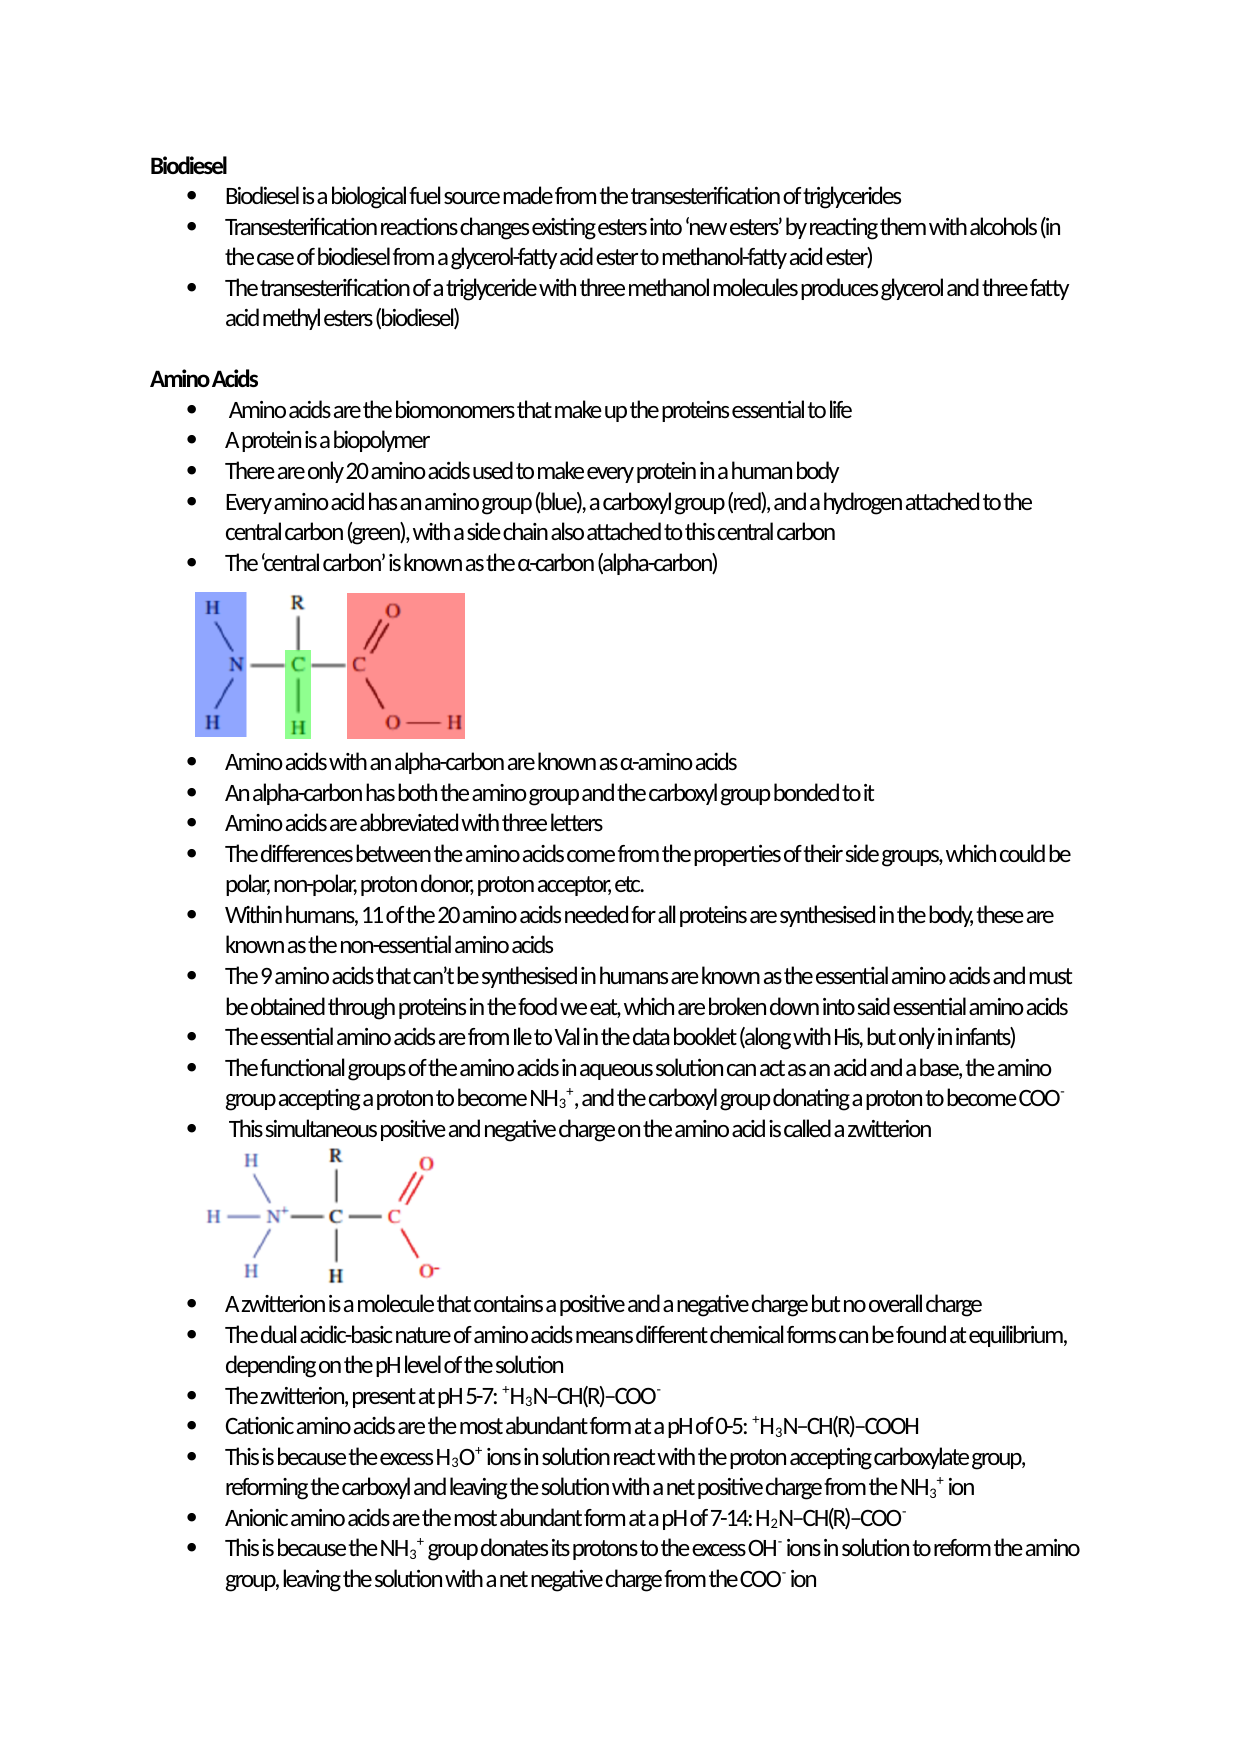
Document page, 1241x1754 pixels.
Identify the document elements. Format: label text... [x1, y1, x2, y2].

list Biodiesel is a biological fuel source made from the transesterification of triglycerides [187, 181, 1090, 211]
list The transesterification of a triglyceride with three methanol molecules produces glycerol and three fatty acid methyl esters (biodiesel) [187, 272, 1090, 333]
list Every amino acid has an amino group (blue), a carboxyl group (red), and a hydrogen attached to the central carbon (green), with a side chain also attached to this central carbon [187, 486, 1090, 547]
list An alpha-carbon has both the amino group and the carboxyl group bonded to it [187, 777, 1090, 807]
list The ‘central carbon’ is known as the α-carbon (alpha-carbon) [187, 547, 1090, 577]
picture [187, 1143, 459, 1289]
list Anionic amino acids are the most abundant form at a pH of 7-14: H2N–CH(R)–COO- [187, 1502, 1090, 1532]
list This is because the NH3+ group donates its protons to the excess OH- ions in solution to reform the amino group, leaving the solution with a net negative charge from the COO- ion [187, 1532, 1090, 1593]
list This is because the excess H3O+ ions in solution react with the proton accepting carboxylate group, reforming the carboxyl and leaving the solution with a net positive charge from the NH3+ ion [187, 1441, 1090, 1502]
list Cationic amino acids are the most abundant form at a pH of 0-5: +H3N–CH(R)–COOH [187, 1410, 1090, 1441]
list Amino acids are abbreviated with three letters [187, 807, 1090, 838]
list The differences between the amino acids come from the properties of their side groups, which could be polar, non-polar, proton donor, proton acceptor, etc. [187, 838, 1090, 899]
list The essential amino acids are from Ile to Val in the data booklet (along with His, but only in infants) [187, 1021, 1090, 1052]
list This simultaneous positive and negative charge on the amino acid is called a zwitterion [187, 1113, 1090, 1143]
list A protein is a biopolymer [187, 425, 1090, 455]
picture [187, 577, 473, 747]
list Amino acids are the biomonomers that make up the proteins essential to life [187, 394, 1090, 425]
list Amino acids with an alpha-carbon are known as α-amino acids [187, 746, 1090, 777]
list There are only 20 amino acids used to make every protein in a human body [187, 455, 1090, 486]
list The zwitterion, present at pH 5-7: +H3N–CH(R)–COO- [187, 1380, 1090, 1410]
list Within humans, 11 of the 20 amino acids needed for all proteins are synthesised in the body, these are known as the non-essential amino acids [187, 899, 1090, 960]
list Transesterification reactions changes existing esters into ‘new esters’ by reacting them with alcohols (in the case of biodiesel from a glycerol-fatty acid ester to methanol-fatty acid ester) [187, 211, 1090, 272]
text Biodiesel [150, 150, 1090, 181]
list A zwitterion is a molecule that contains a positive and a negative charge but no overall charge [187, 1288, 1090, 1319]
text Amino Acids [150, 364, 1090, 394]
list The functional groups of the amino acids in aqueous solution can act as an acid and a base, the amino group accepting a proton to become NH3+, and the carboxyl group donating a proton to become COO- [187, 1052, 1090, 1113]
list The 9 amino acids that can’t be synthesised in humans are known as the essential amino acids and must be obtained through proteins in the food we eat, which are broken down into said essential amino acids [187, 960, 1090, 1021]
list The dual acidic-basic nature of amino acids means different chemical forms can be found at equilibrium, depending on the pH level of the solution [187, 1319, 1090, 1380]
